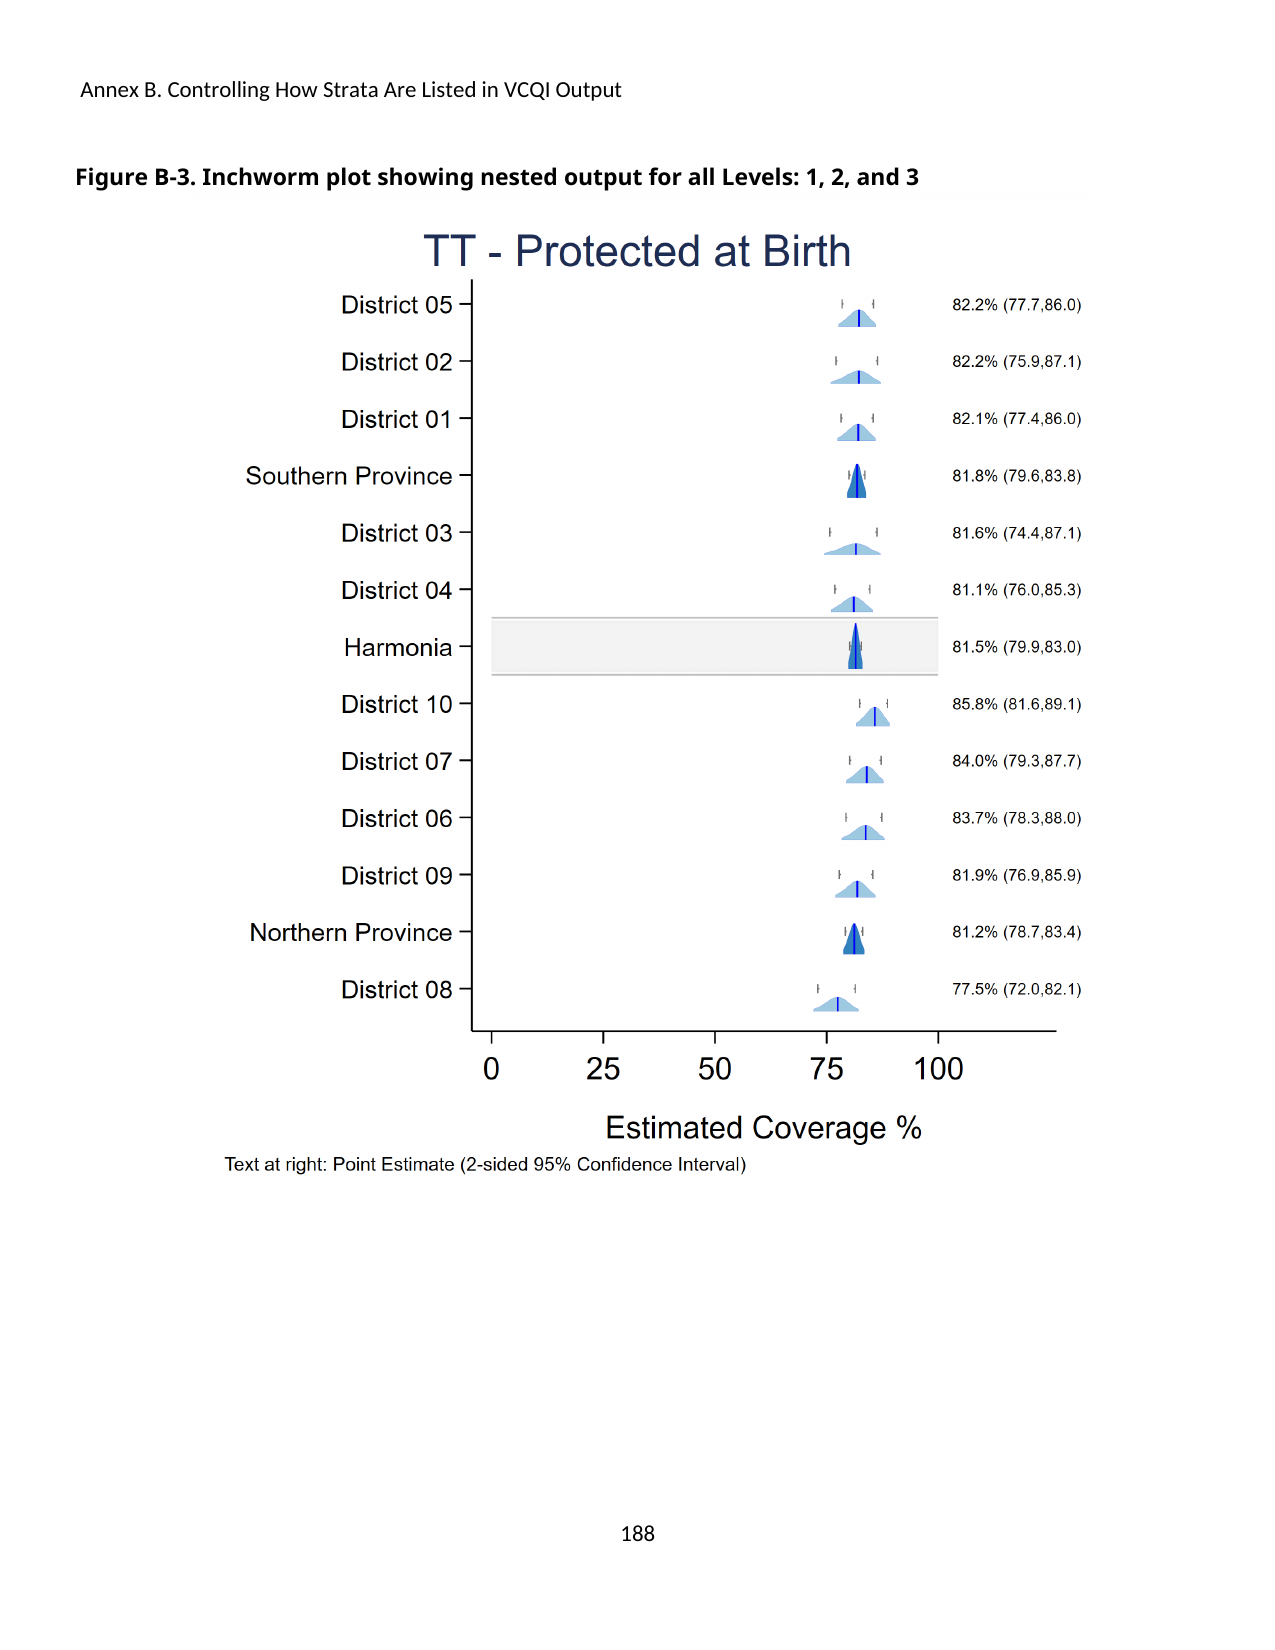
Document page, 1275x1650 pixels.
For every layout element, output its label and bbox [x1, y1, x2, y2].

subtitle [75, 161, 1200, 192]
picture [187, 193, 1088, 1211]
